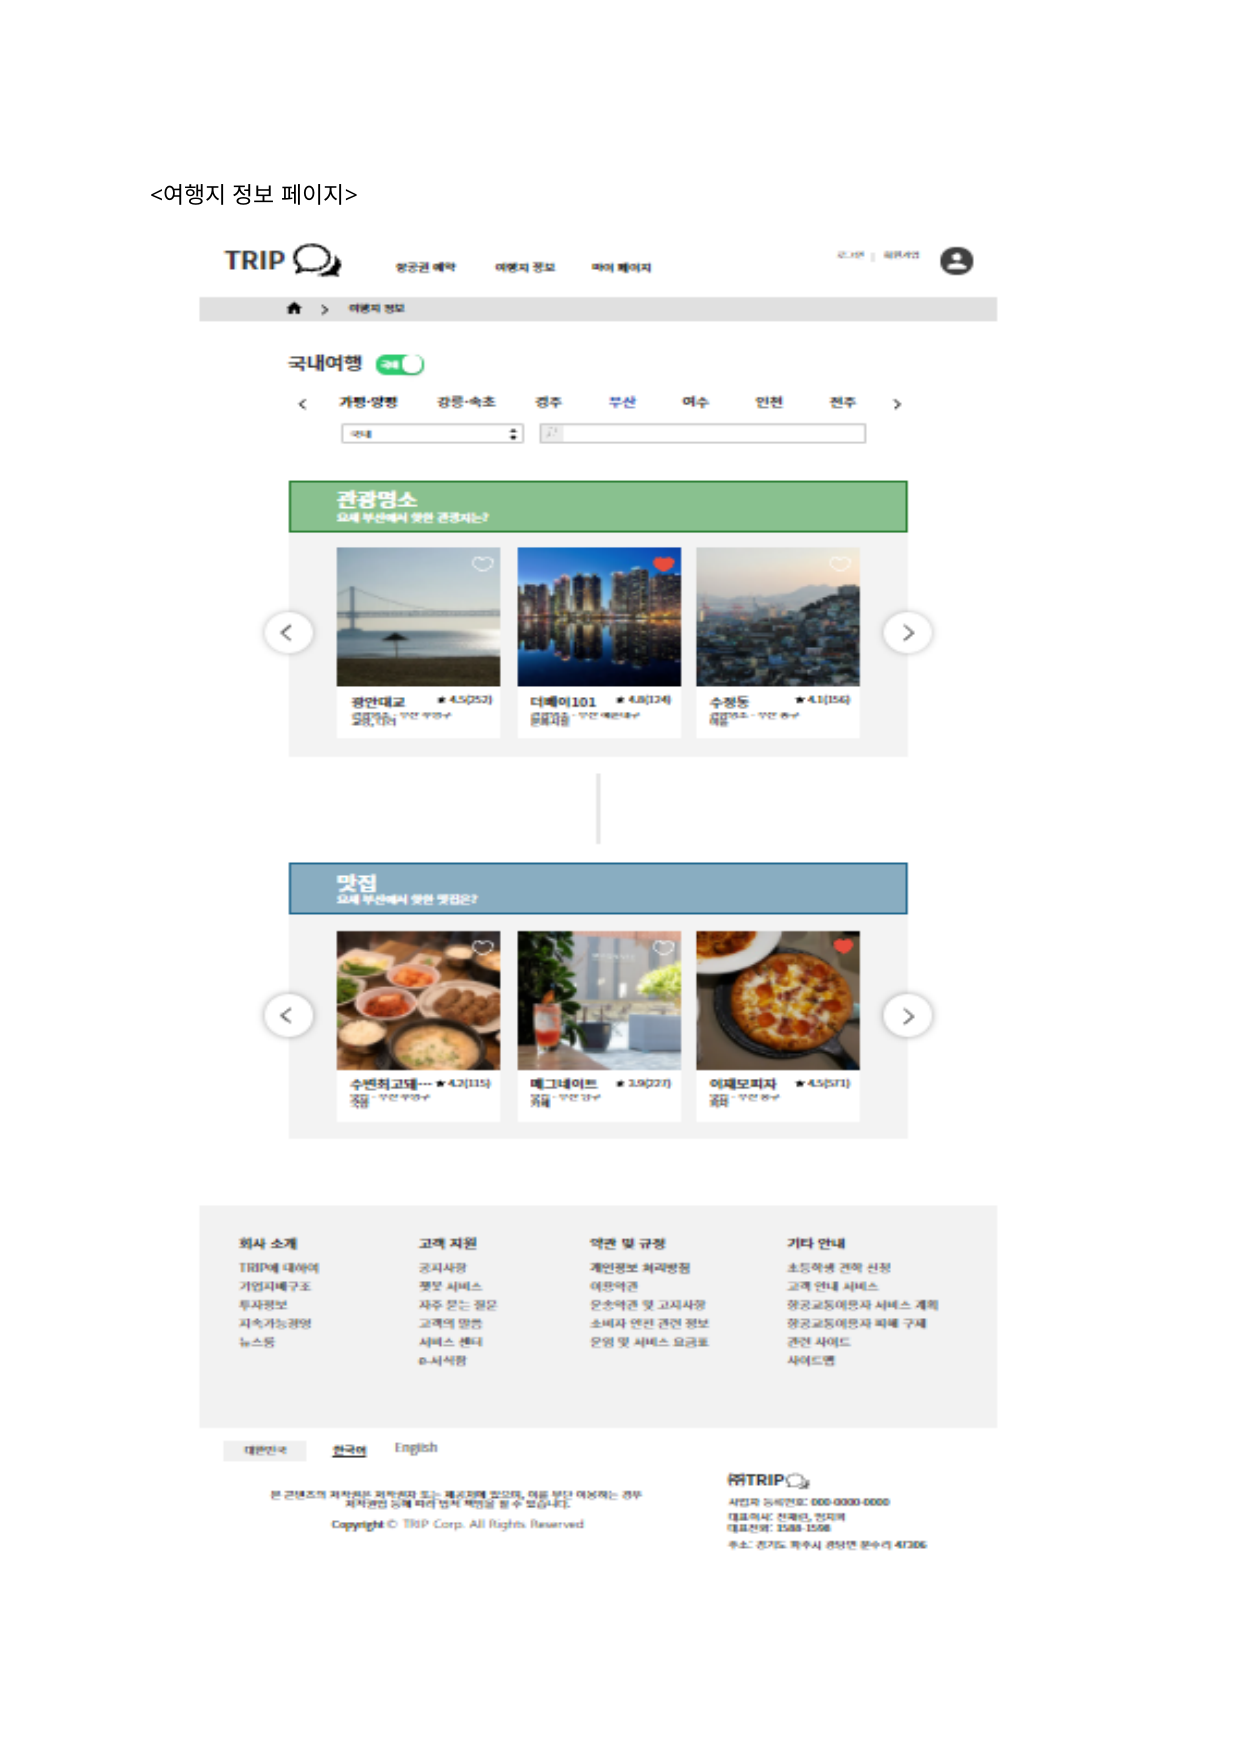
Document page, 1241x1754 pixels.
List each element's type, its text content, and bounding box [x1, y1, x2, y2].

text <여행지 정보 페이지> [150, 177, 1090, 211]
